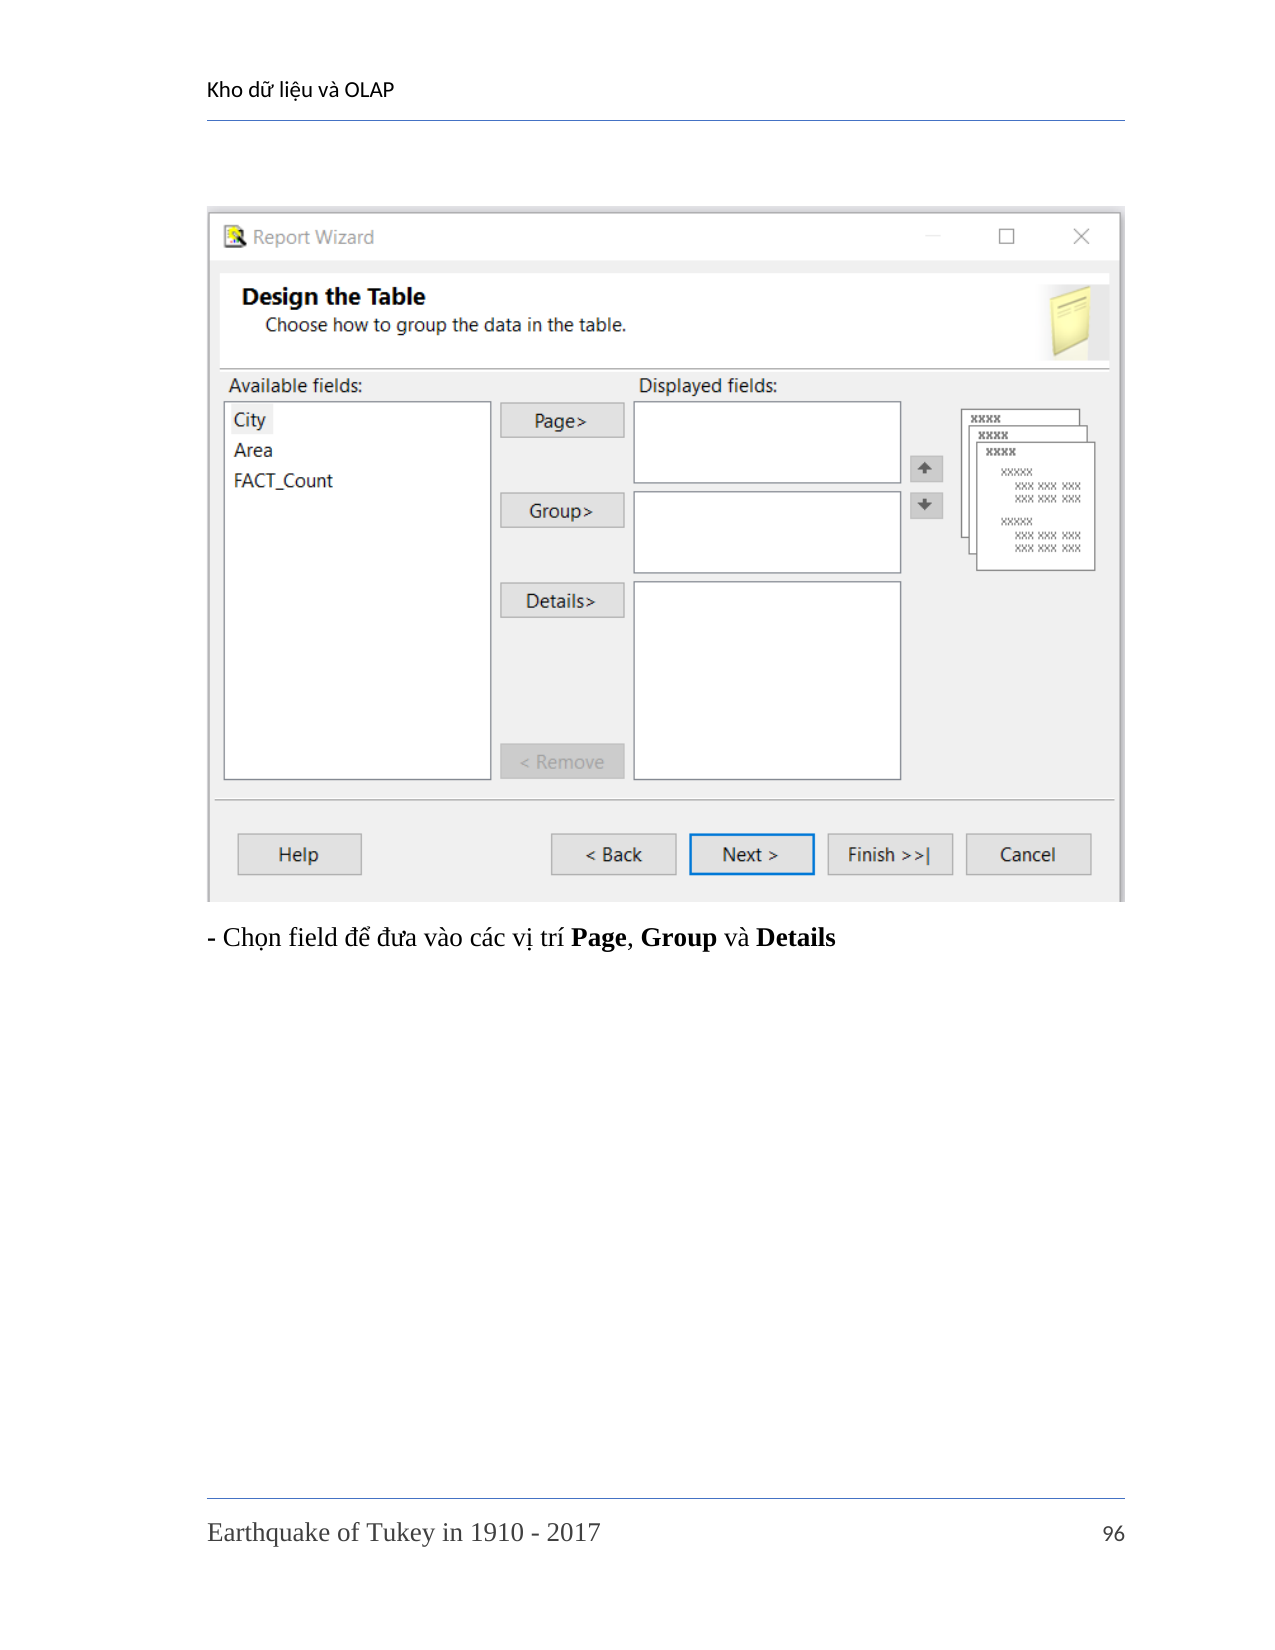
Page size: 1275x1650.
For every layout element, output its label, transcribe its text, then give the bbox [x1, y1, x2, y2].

picture [206, 206, 1125, 902]
text - Chọn field để đưa vào các vị trí Page, Group và Details [207, 921, 1125, 952]
